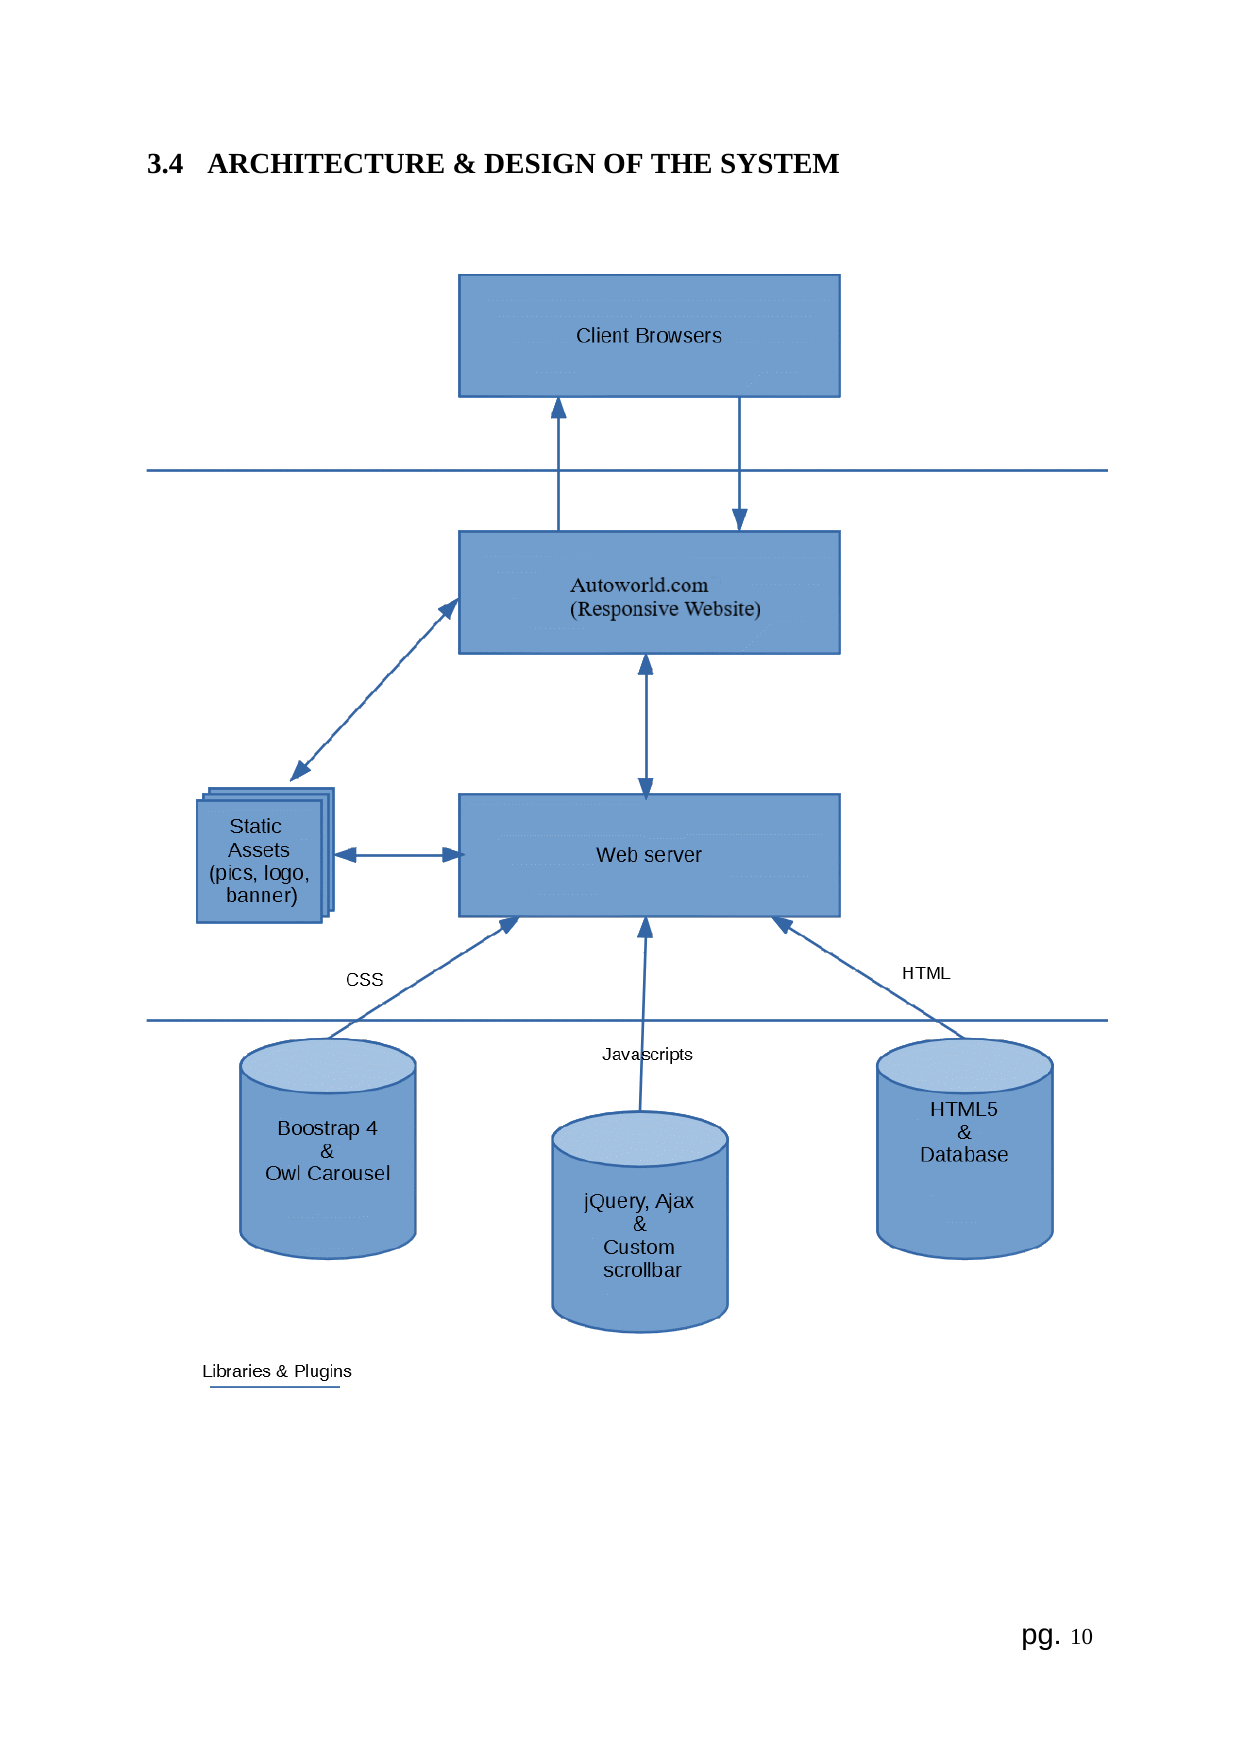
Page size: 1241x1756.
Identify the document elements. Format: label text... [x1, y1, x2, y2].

subtitle ARCHITECTURE & DESIGN OF THE SYSTEM [147, 147, 1240, 180]
picture [146, 274, 1108, 1388]
